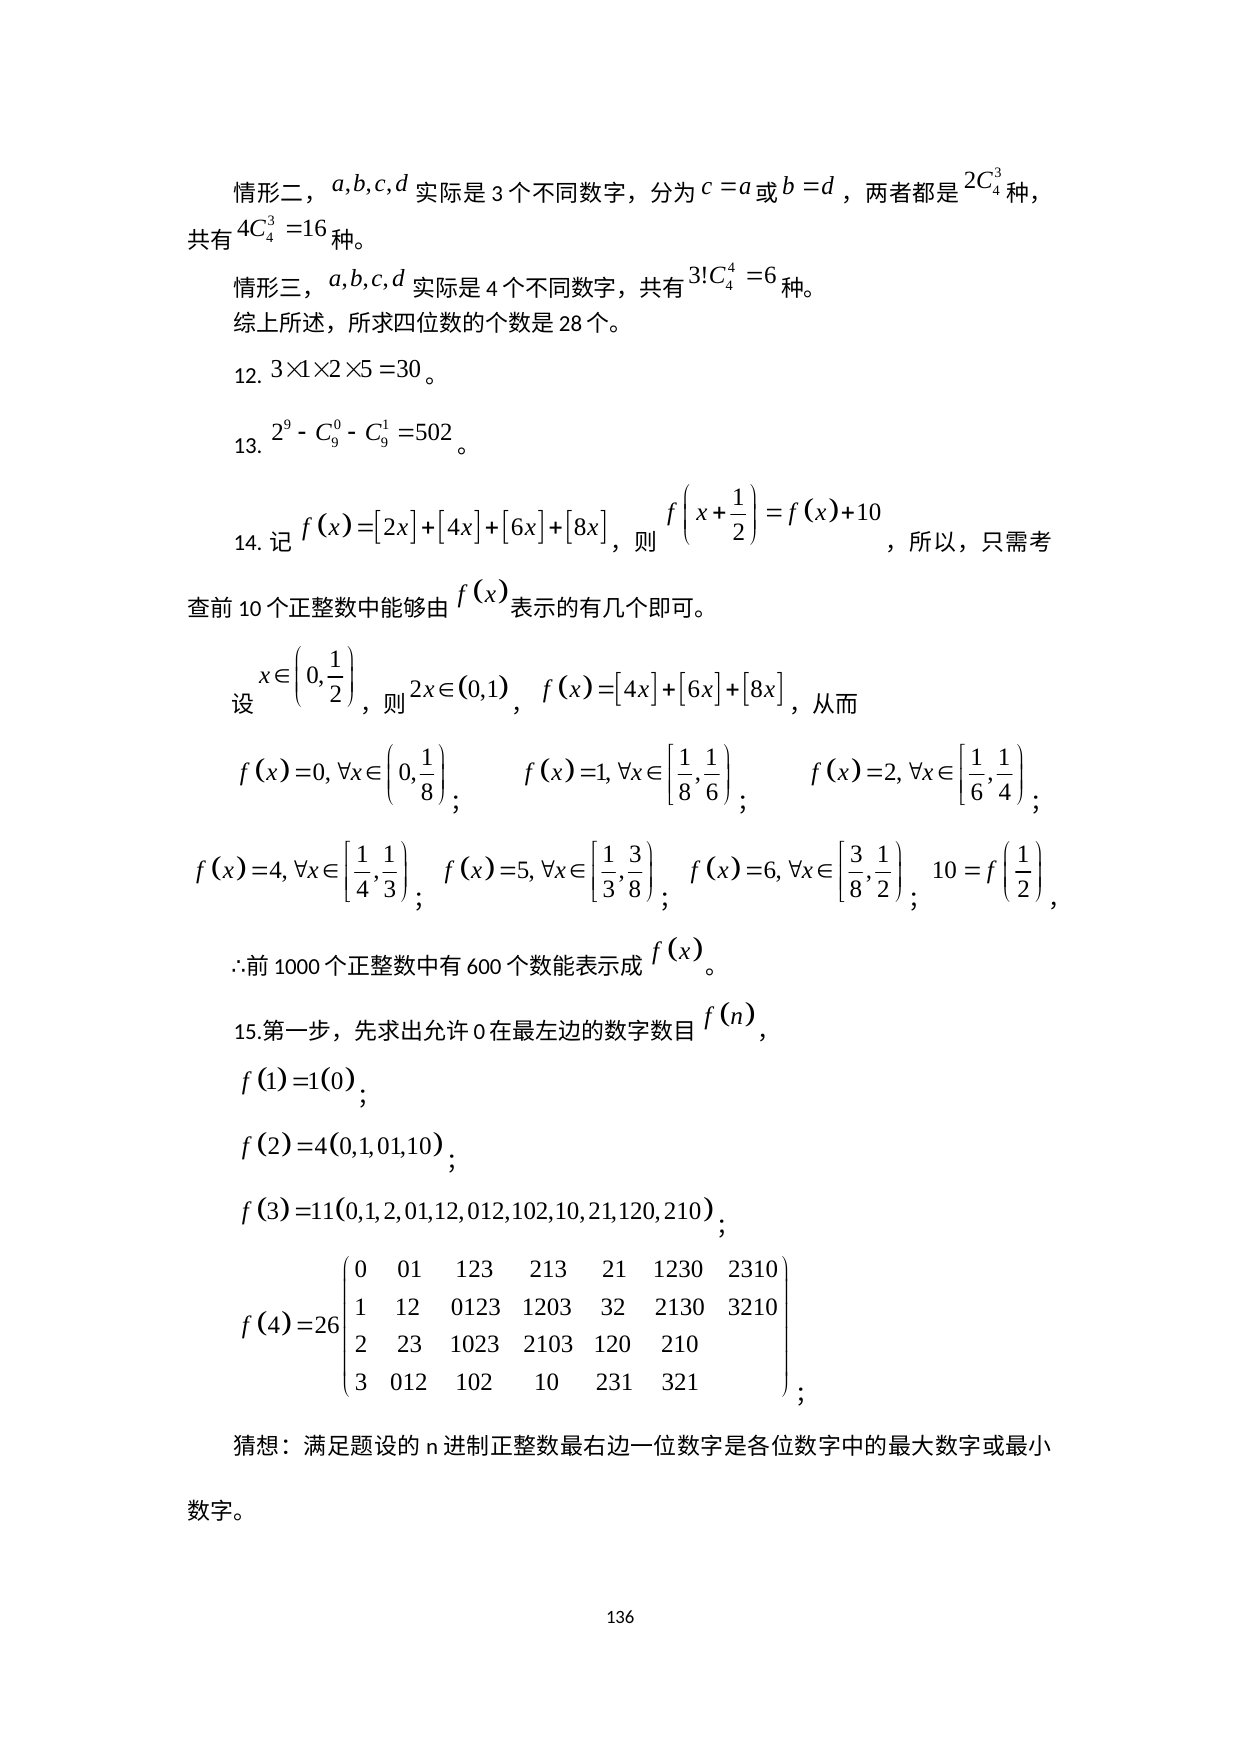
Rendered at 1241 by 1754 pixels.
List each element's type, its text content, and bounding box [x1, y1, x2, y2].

text 15.第一步，先求出允许0在最左边的数字数目， [187, 989, 1053, 1054]
text 13. 。 [187, 404, 1053, 469]
text 情形二，实际是3个不同数字，分为或，两者都是种，共有种。 [187, 162, 1053, 255]
text 12. 。 [187, 339, 1053, 404]
text ； [187, 1184, 1053, 1249]
text 14. 记，则，所以，只需考查前10个正整数中能够由表示的有几个即可。 [187, 469, 1053, 632]
text 猜想：满足题设的n进制正整数最右边一位数字是各位数字中的最大数字或最小数字。 [187, 1412, 1053, 1542]
text 情形三，实际是4个不同数字，共有种。 [187, 257, 1053, 303]
text 综上所述，所求四位数的个数是28个。 [187, 304, 1053, 338]
text ；；；；；；， [187, 729, 1053, 924]
text 设，则，，从而 [187, 632, 1053, 729]
text ； [187, 1054, 1053, 1119]
text ； [187, 1249, 1053, 1412]
text ∴前1000个正整数中有600个数能表示成。 [187, 924, 1053, 989]
text ； [187, 1119, 1053, 1184]
